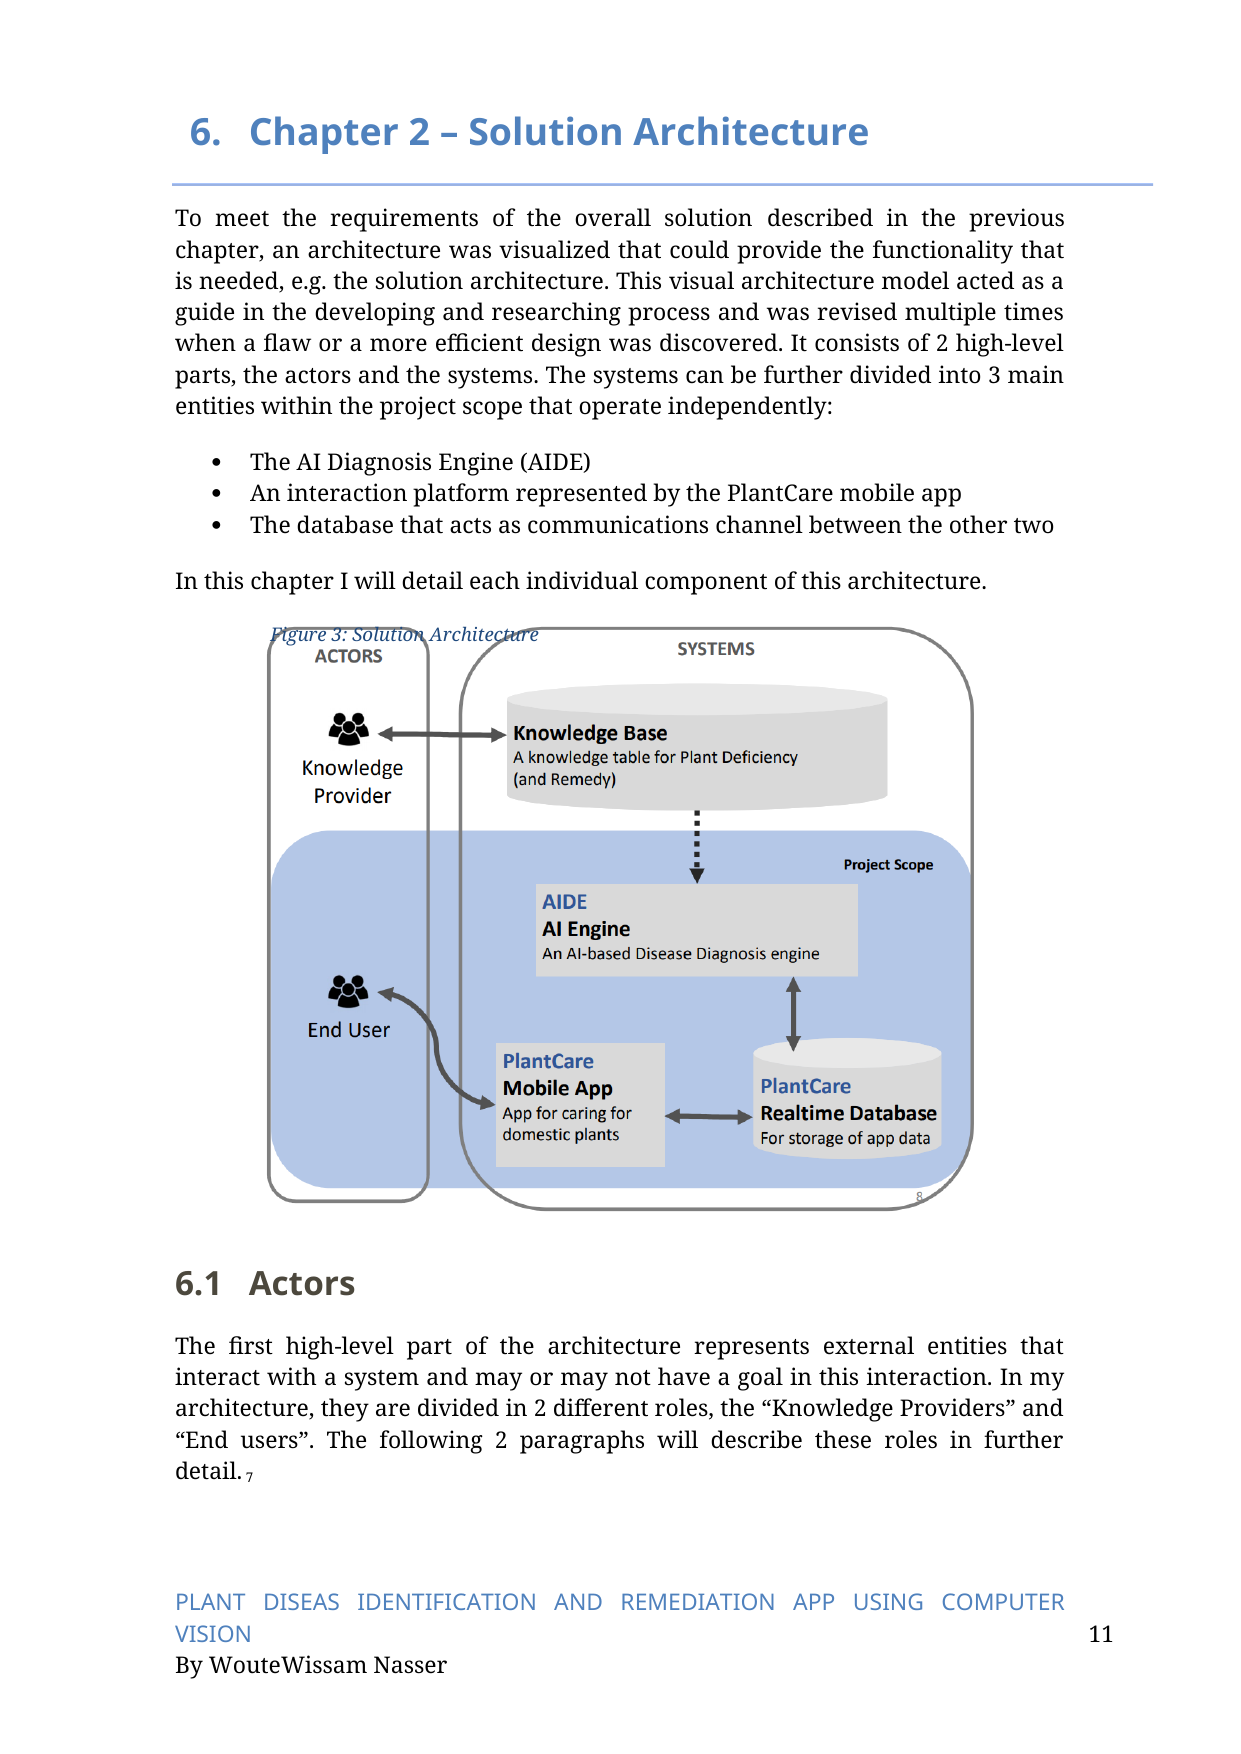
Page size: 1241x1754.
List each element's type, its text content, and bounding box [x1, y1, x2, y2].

text Chapter 2 – Solution Architecture [189, 105, 977, 156]
picture [262, 621, 978, 1216]
text In this chapter I will detail each individual component of this architecture. [175, 565, 1065, 596]
list An interaction platform represented by the PlantCare mobile app [212, 477, 1065, 508]
list The AI Diagnosis Engine (AIDE) [212, 446, 1065, 477]
subtitle Actors [175, 1259, 977, 1305]
list The database that acts as communications channel between the other two [212, 508, 1065, 540]
text The first high-level part of the architecture represents external entities that interact with a system and may or may not have a goal in this interaction. In my architecture, they are divided in 2 different roles, the “Knowledge Providers” and “End users”. The following 2 paragraphs will describe these roles in further detail. 7 [175, 1330, 1065, 1486]
text To meet the requirements of the overall solution described in the previous chapter, an architecture was visualized that could provide the functionality that is needed, e.g. the solution architecture. This visual architecture model acted as a guide in the developing and researching process and was revised multiple times when a flaw or a more efficient design was discovered. It consists of 2 high-level parts, the actors and the systems. The systems can be further divided into 3 main entities within the project scope that operate independently: [175, 202, 1065, 421]
